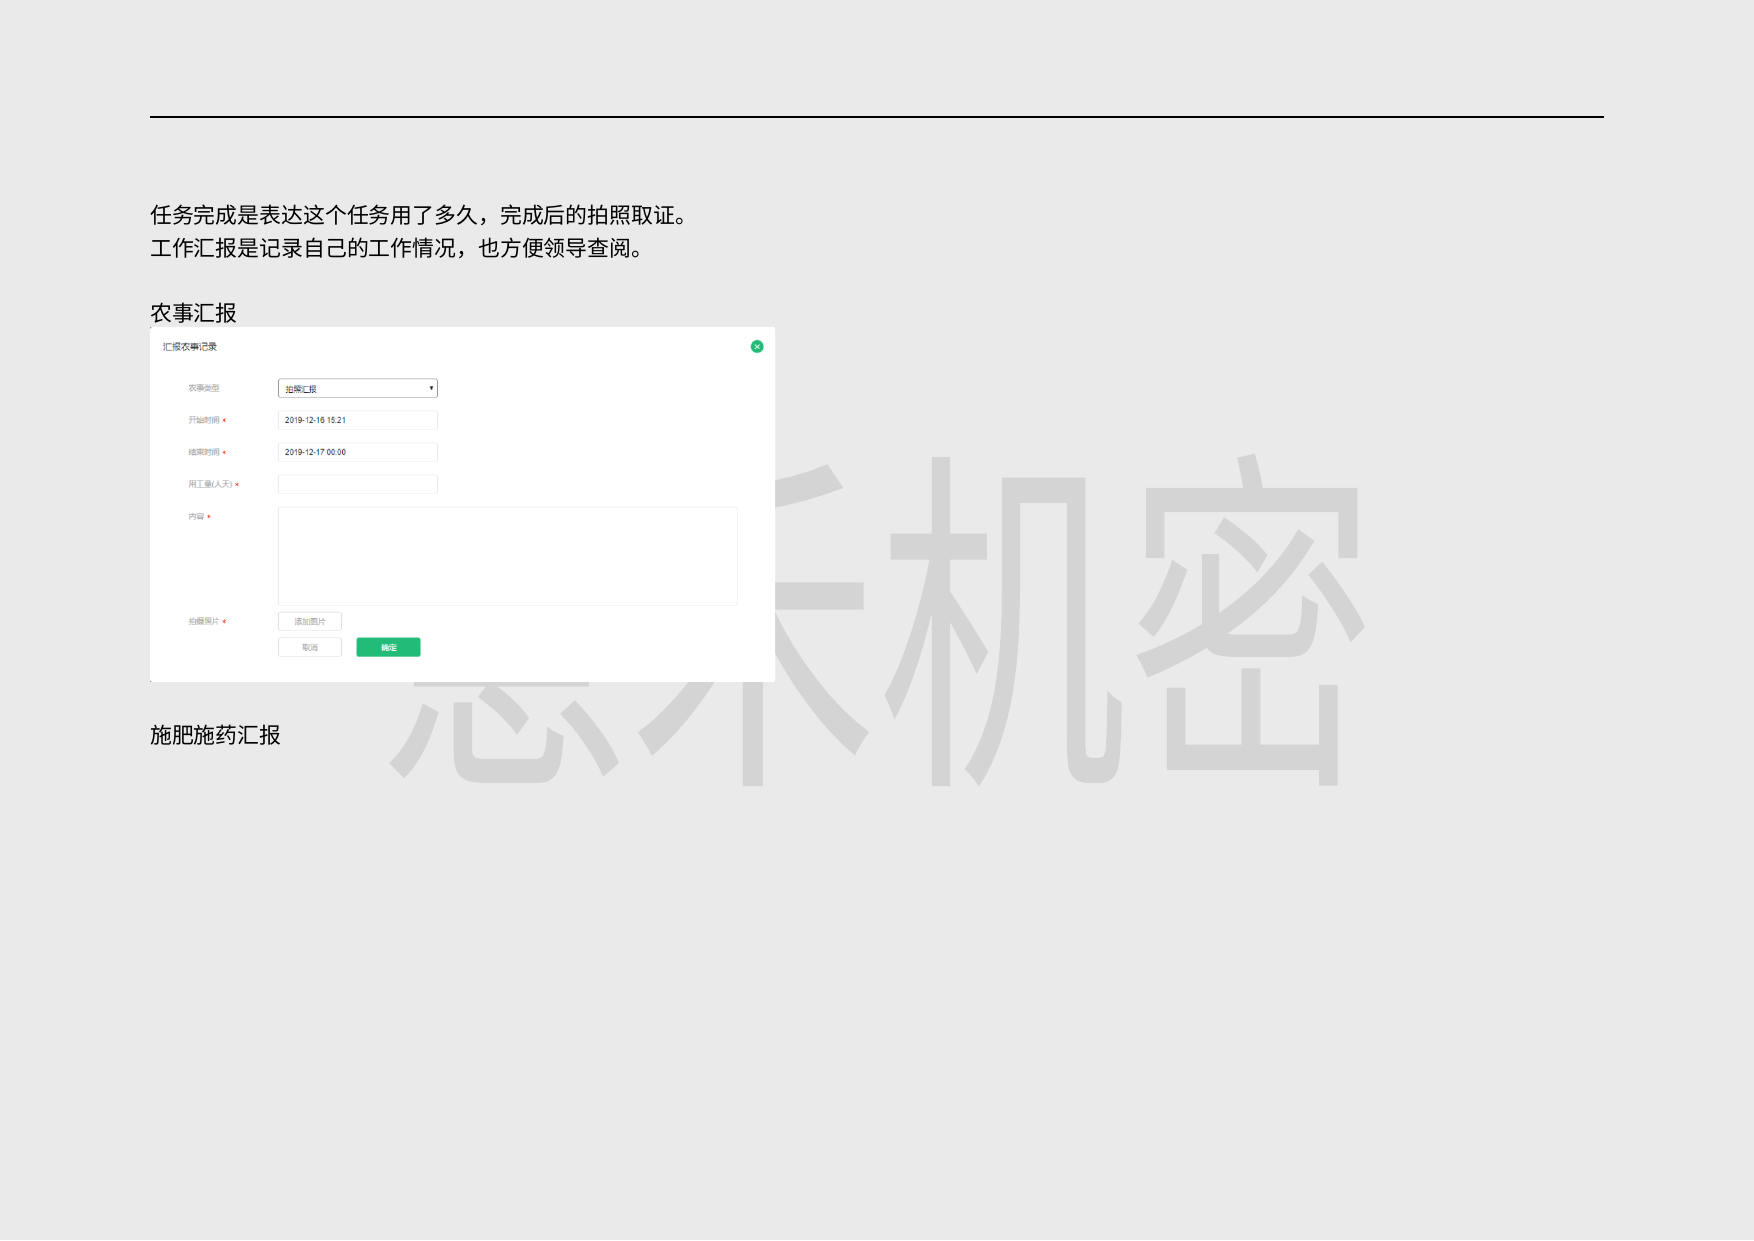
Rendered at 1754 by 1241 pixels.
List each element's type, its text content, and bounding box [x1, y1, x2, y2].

text 农事汇报 [150, 295, 1604, 328]
text 任务完成是表达这个任务用了多久，完成后的拍照取证。 [150, 198, 1604, 230]
text 工作汇报是记录自己的工作情况，也方便领导查阅。 [150, 230, 1604, 263]
picture [150, 327, 775, 682]
text 施肥施药汇报 [150, 718, 1604, 750]
